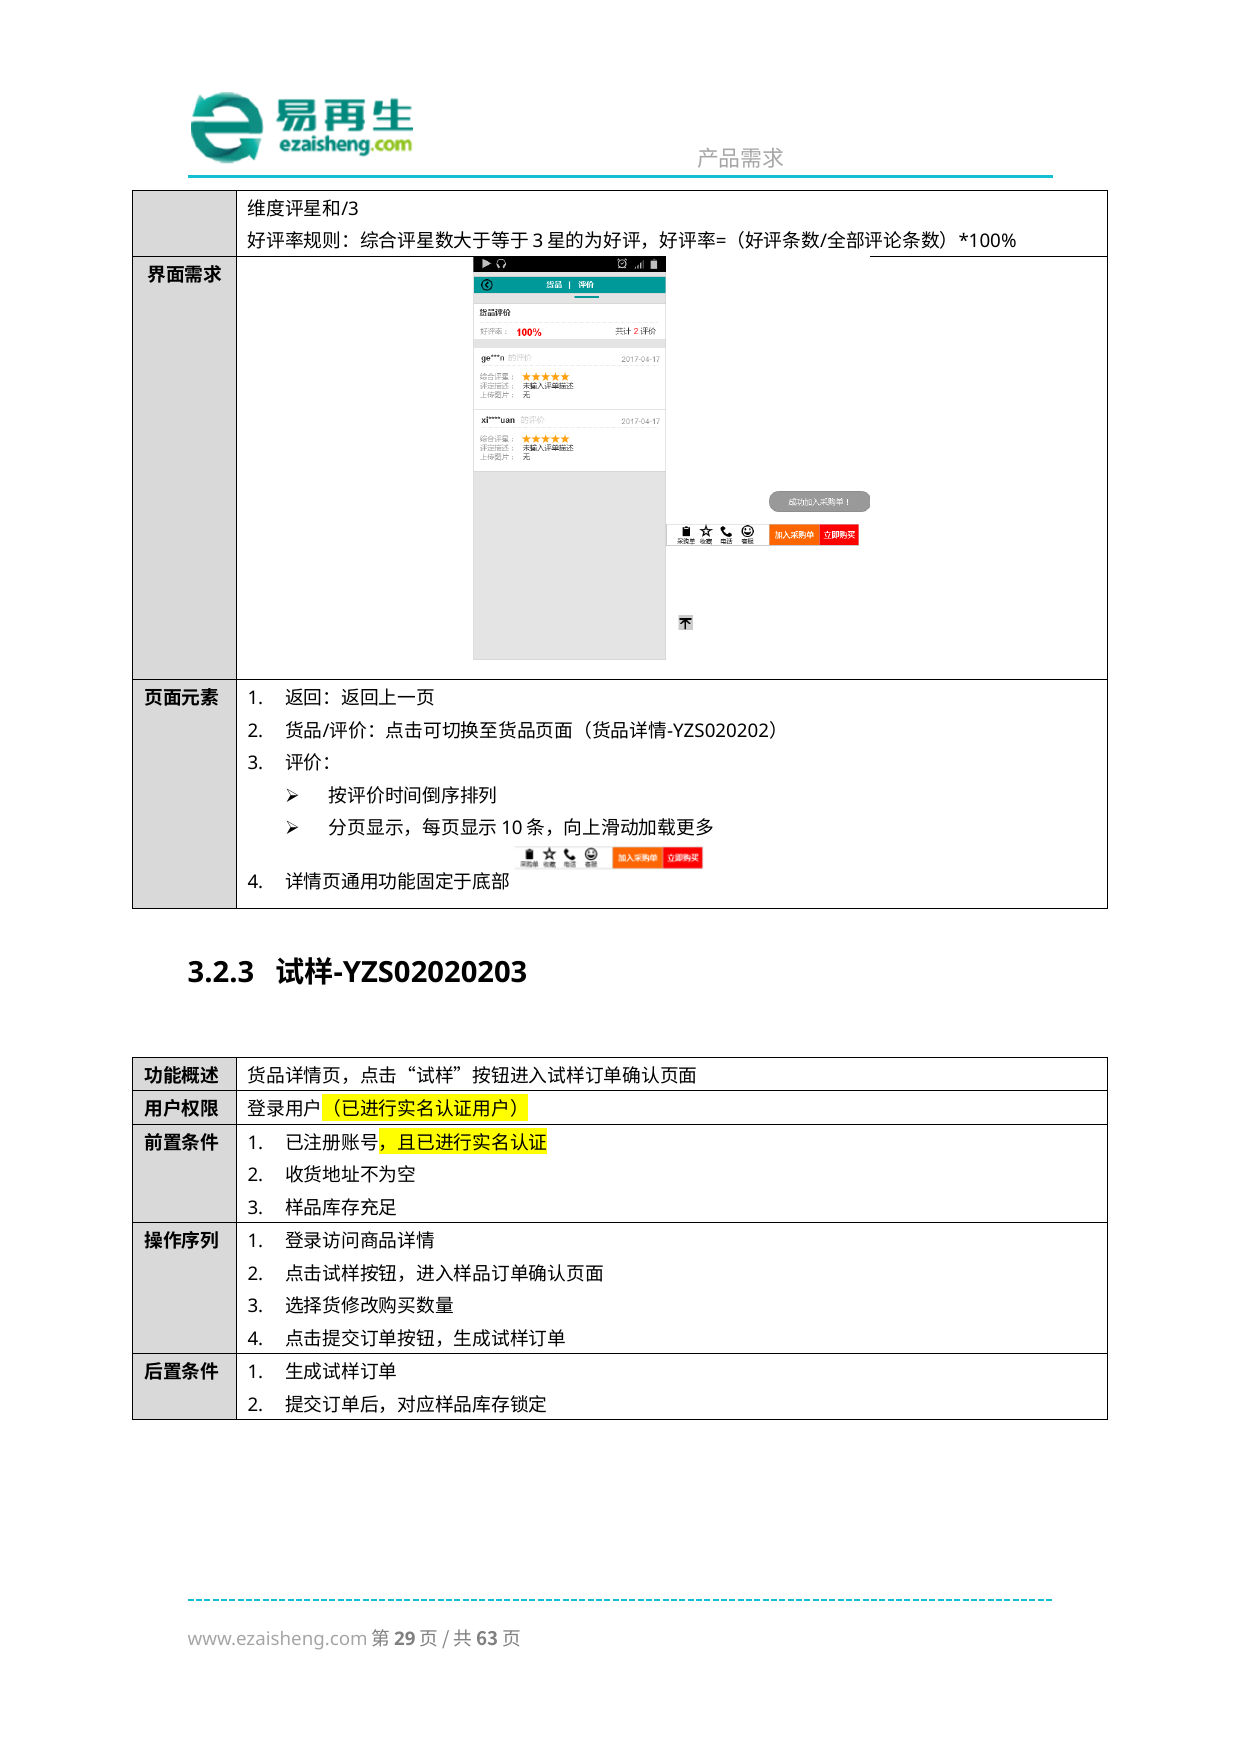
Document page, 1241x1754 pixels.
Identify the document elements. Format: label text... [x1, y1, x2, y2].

picture [187, 88, 418, 167]
table_cell 采购客户评价规则：商品评价分为三个维度，每个维度可以评星，最高5星最低1星，综合评星=三个维度评星和/3 好评率规则：综合评星数大于等于3星的为好评，好评率=（好评条数/全部评论条数）*100% [237, 191, 1107, 256]
table_cell 用户权限 [133, 1091, 236, 1124]
table_cell [237, 257, 1107, 679]
table_cell 已注册账号，且已进行实名认证 收货地址不为空 样品库存充足 [237, 1125, 1107, 1222]
table_cell 登录访问商品详情 点击试样按钮，进入样品订单确认页面 选择货修改购买数量 点击提交订单按钮，生成试样订单 [237, 1223, 1107, 1353]
table_cell 返回：返回上一页 货品/评价：点击可切换至货品页面（货品详情-YZS020202） 评价： 按评价时间倒序排列 分页显示，每页显示10条，向上滑动加载更多 详情页通用功能固定于底部 [237, 680, 1107, 908]
table_cell 页面元素 [133, 680, 236, 908]
subtitle 试样-YZS02020203 [187, 938, 1053, 1003]
picture [514, 842, 715, 875]
table_cell 业务规则 [133, 191, 236, 256]
table_cell 后置条件 [133, 1354, 236, 1419]
table_cell 登录用户（已进行实名认证用户） [237, 1091, 1107, 1124]
picture [473, 256, 870, 660]
table_cell 操作序列 [133, 1223, 236, 1353]
table_cell 前置条件 [133, 1125, 236, 1222]
table_header 货品详情页，点击“试样”按钮进入试样订单确认页面 [237, 1058, 1107, 1090]
table_header 功能概述 [133, 1058, 236, 1090]
table_cell 生成试样订单 提交订单后，对应样品库存锁定 [237, 1354, 1107, 1419]
table_cell 界面需求 [133, 257, 236, 679]
